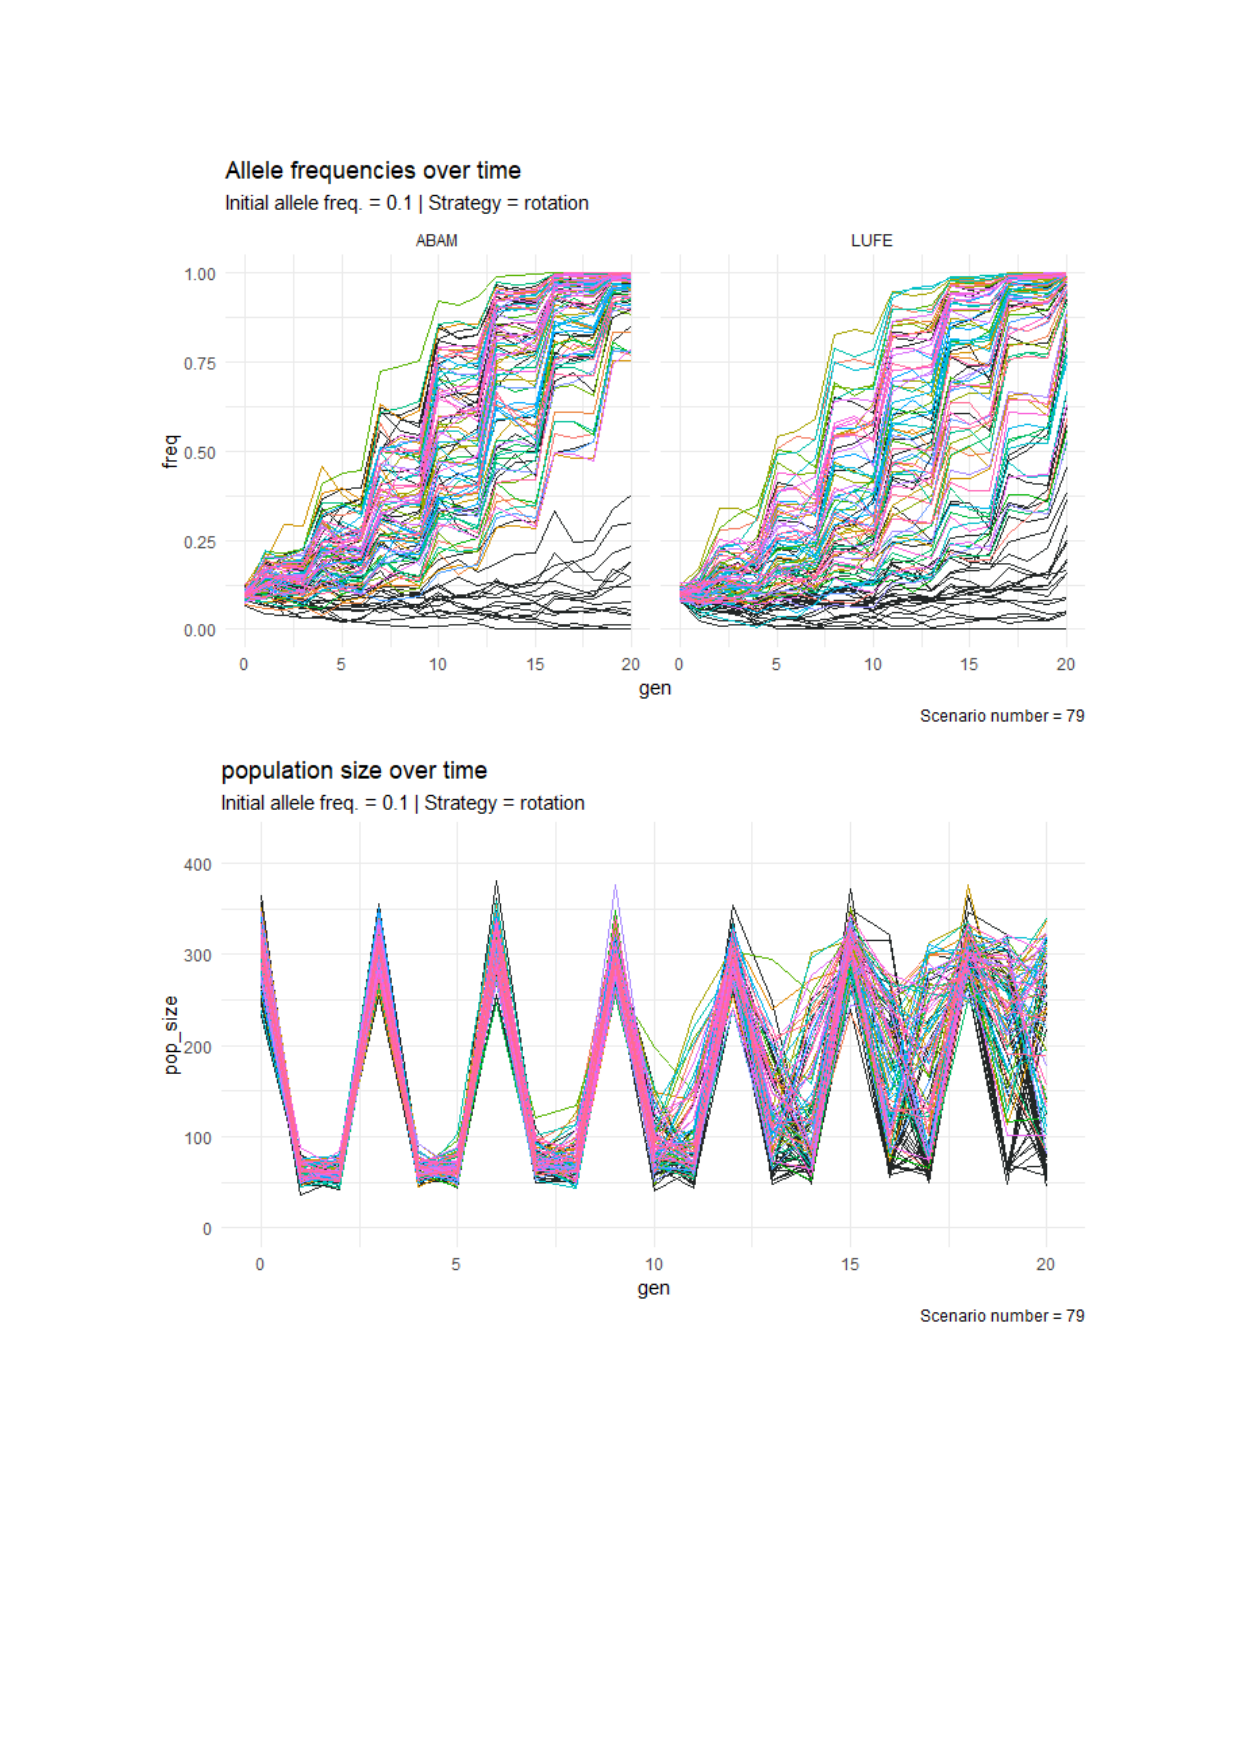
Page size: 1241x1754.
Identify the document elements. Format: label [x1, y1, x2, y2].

picture [150, 150, 1096, 734]
picture [150, 749, 1096, 1334]
